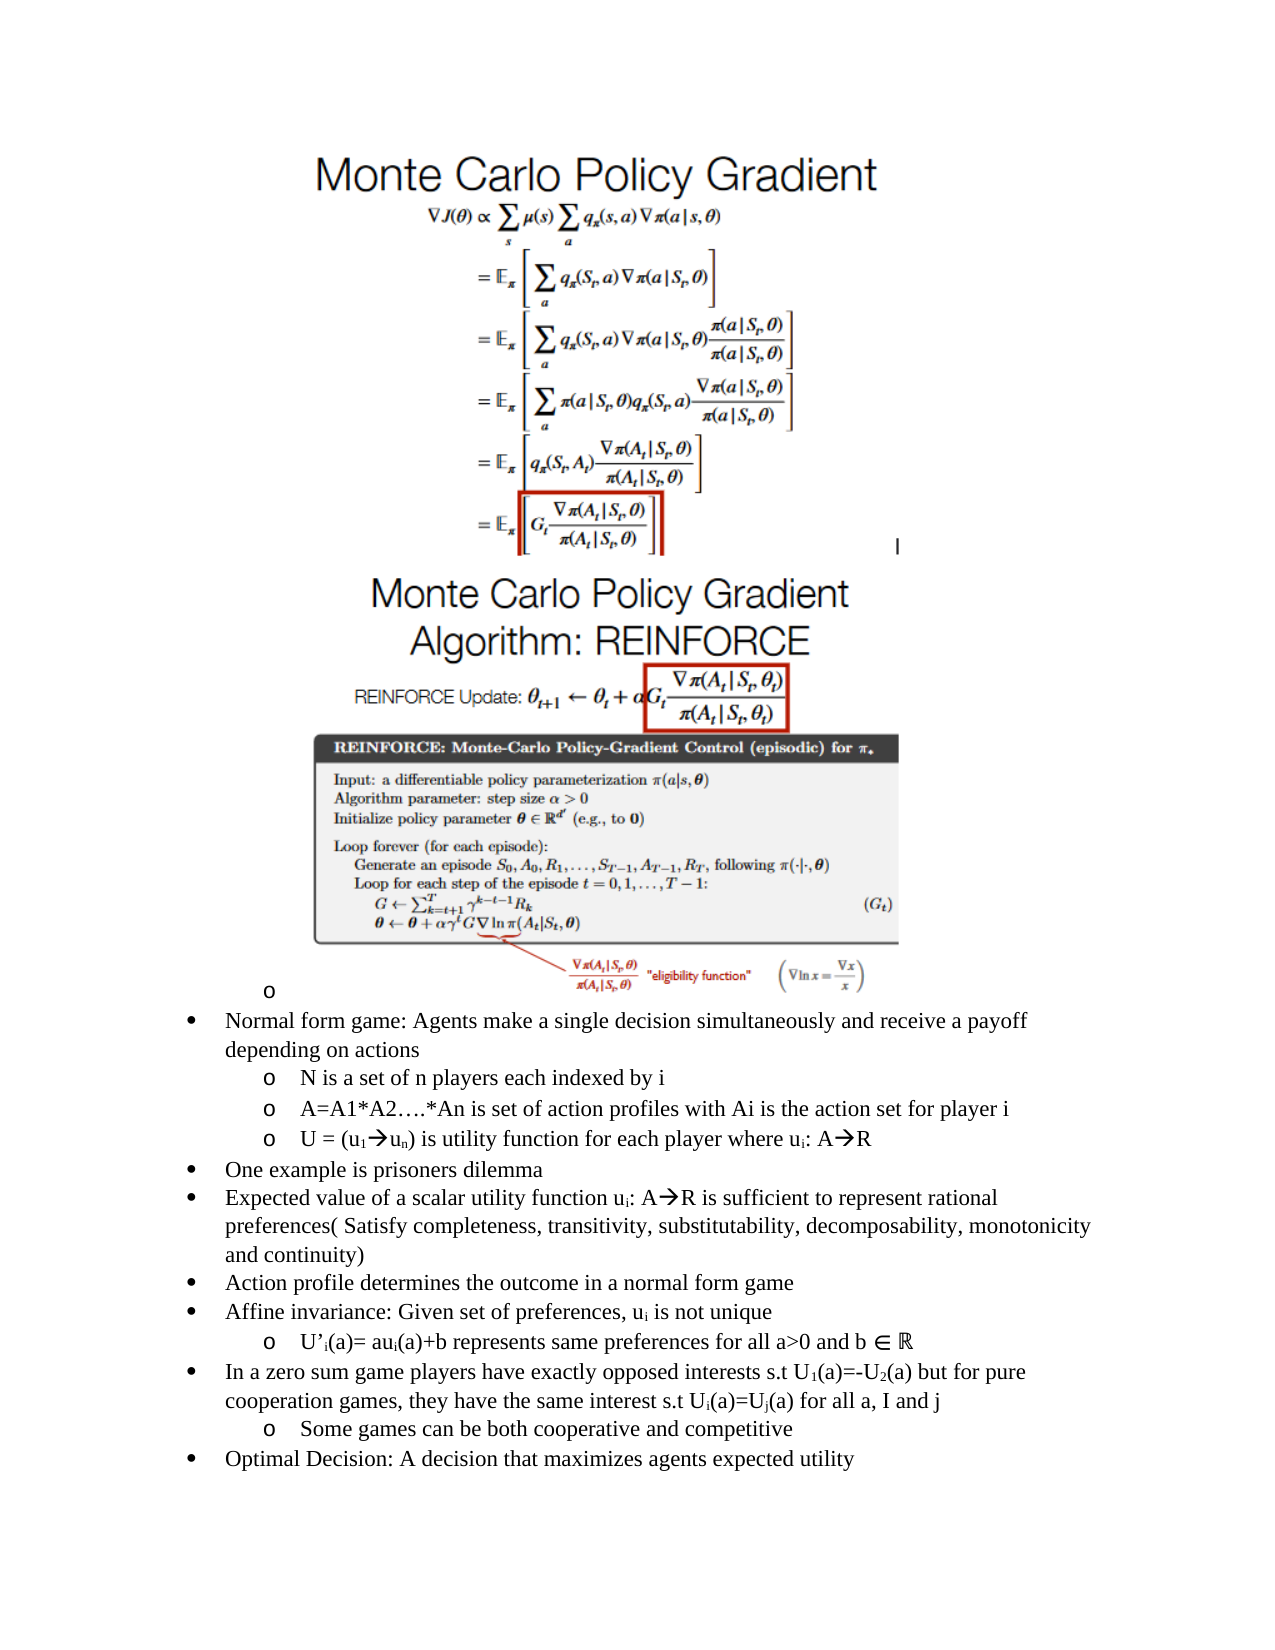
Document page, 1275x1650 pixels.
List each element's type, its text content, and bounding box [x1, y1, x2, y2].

list Expected value of a scalar utility function ui: AR is sufficient to represent rational preferences( Satisfy completeness, transitivity, substitutability, decomposability, monotonicity and continuity) [187, 1184, 1125, 1267]
picture [300, 150, 899, 999]
list Normal form game: Agents make a single decision simultaneously and receive a payoff depending on actions [187, 1008, 1125, 1062]
list One example is prisoners dilemma [187, 1156, 1125, 1182]
list Affine invariance: Given set of preferences, ui is not unique [187, 1298, 1125, 1324]
list Some games can be both cooperative and competitive [262, 1415, 1125, 1443]
list U’i(a)= aui(a)+b represents same preferences for all a>0 and b ∈ ℝ [262, 1326, 1125, 1356]
list U = (u1un) is utility function for each player where ui: AR [262, 1125, 1125, 1153]
list Optimal Decision: A decision that maximizes agents expected utility [187, 1446, 1125, 1472]
list A=A1*A2….*An is set of action profiles with Ai is the action set for player i [262, 1095, 1125, 1123]
list N is a set of n players each indexed by i [262, 1064, 1125, 1093]
list In a zero sum game players have exactly opposed interests s.t U1(a)=-U2(a) but for pure cooperation games, they have the same interest s.t Ui(a)=Uj(a) for all a, I and j [187, 1358, 1125, 1413]
list Action profile determines the outcome in a normal form game [187, 1269, 1125, 1296]
